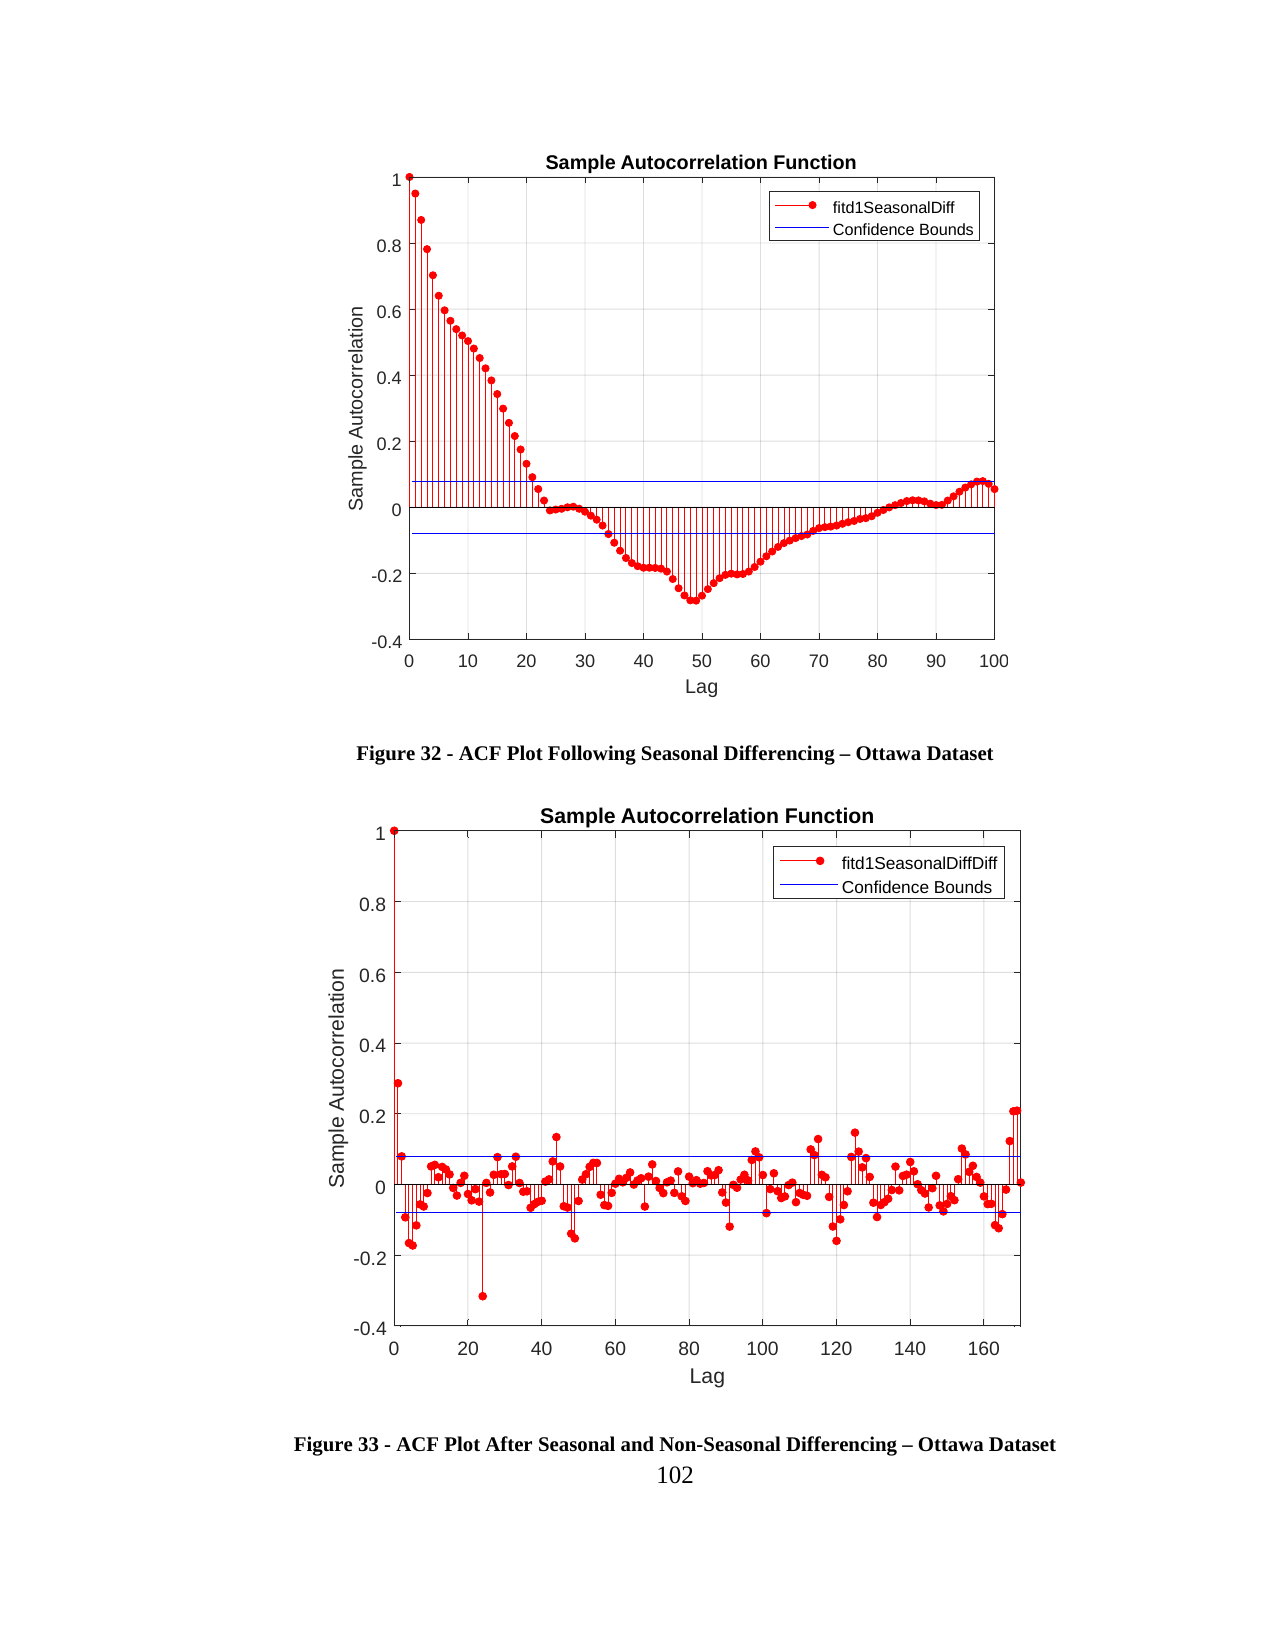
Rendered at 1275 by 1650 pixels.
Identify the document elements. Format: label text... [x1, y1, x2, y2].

text Figure - ACF Plot After Seasonal and Non-Seasonal Differencing – Ottawa Dataset [225, 1432, 1125, 1456]
text Figure - ACF Plot Following Seasonal Differencing – Ottawa Dataset [225, 741, 1125, 765]
